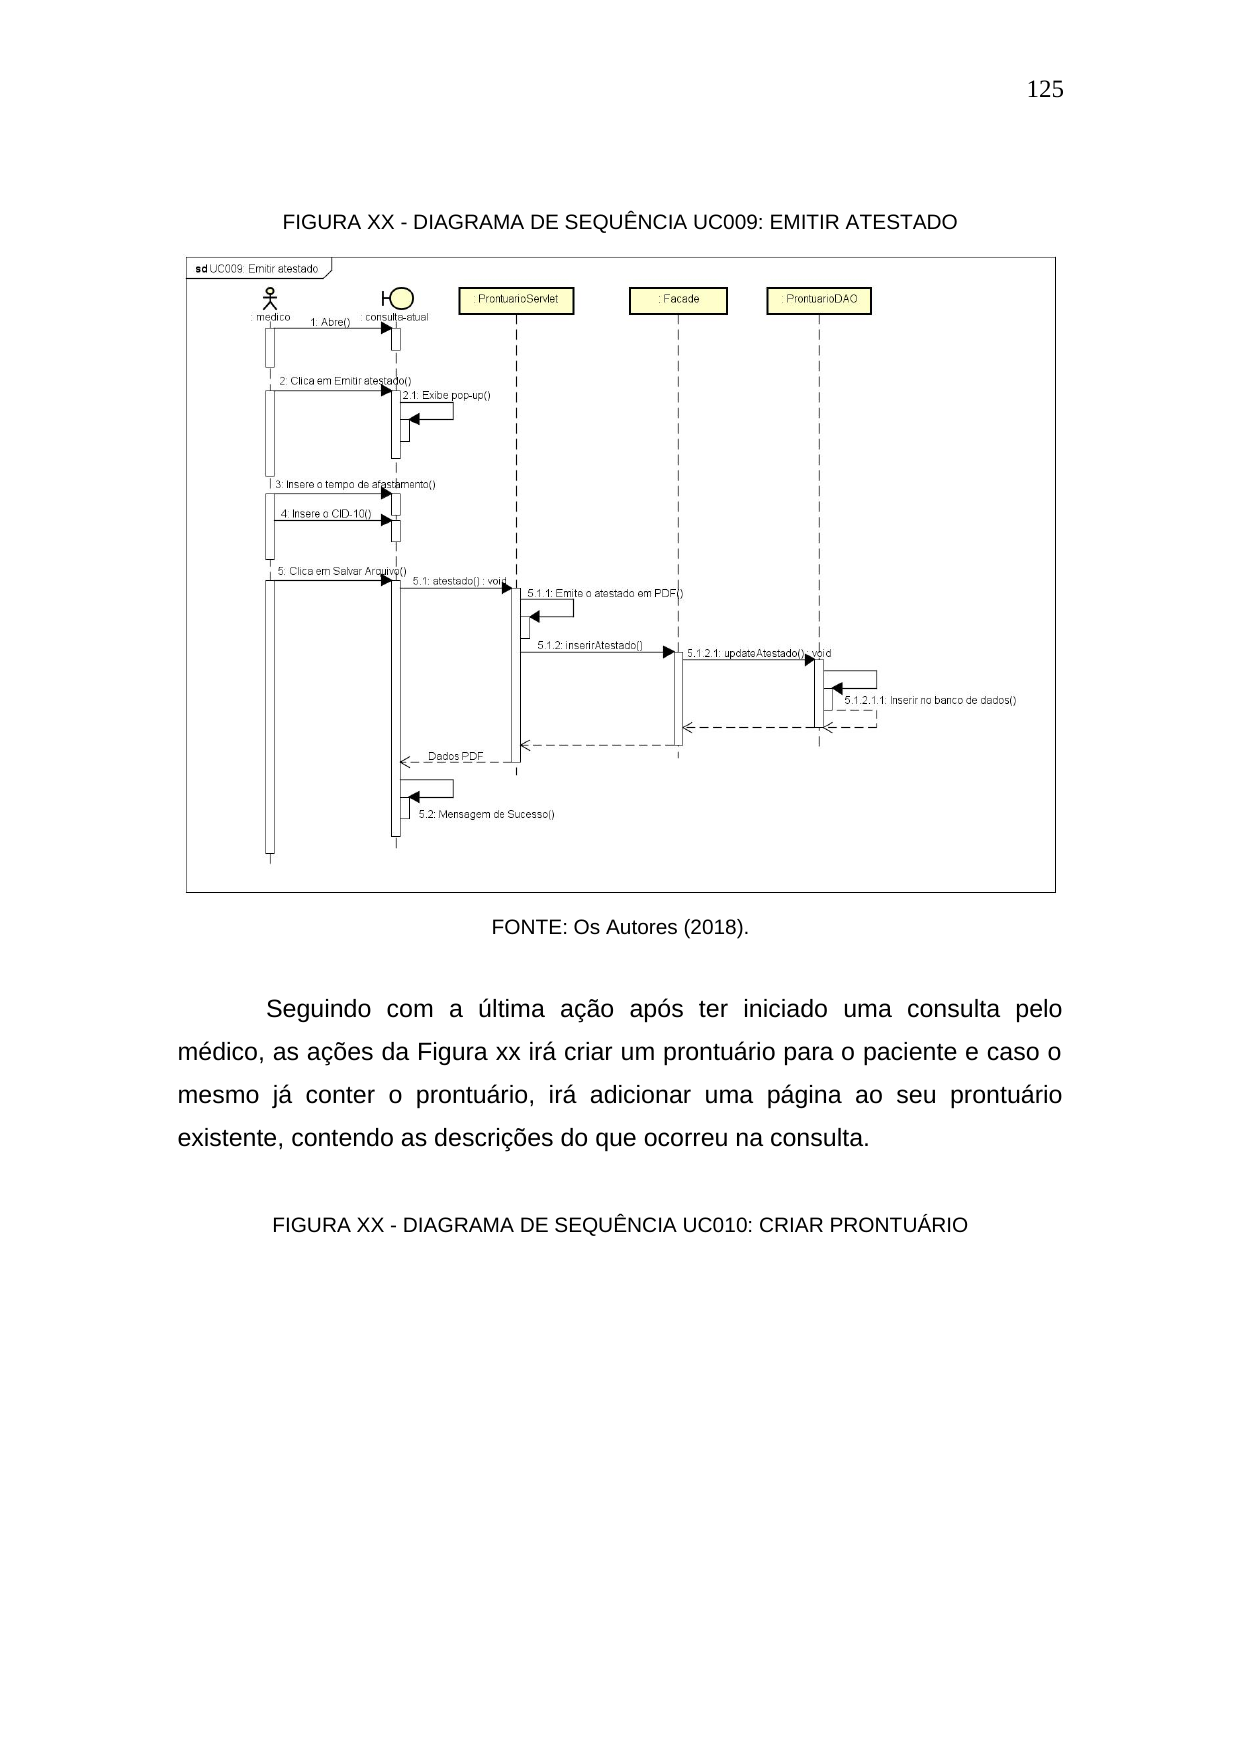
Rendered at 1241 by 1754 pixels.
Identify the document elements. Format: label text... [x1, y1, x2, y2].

text FIGURA XX - DIAGRAMA DE SEQUÊNCIA UC010: CRIAR PRONTUÁRIO [177, 1209, 1064, 1238]
text Seguindo com a última ação após ter iniciado uma consulta pelo médico, as ações da Figura xx irá criar um prontuário para o paciente e caso o mesmo já conter o prontuário, irá adicionar uma página ao seu prontuário existente, contendo as descrições do que ocorreu na consulta. [177, 994, 1064, 1152]
text FIGURA XX - DIAGRAMA DE SEQUÊNCIA UC009: EMITIR ATESTADO [177, 206, 1064, 234]
text FONTE: Os Autores (2018). [177, 915, 1064, 939]
picture [177, 248, 1064, 901]
